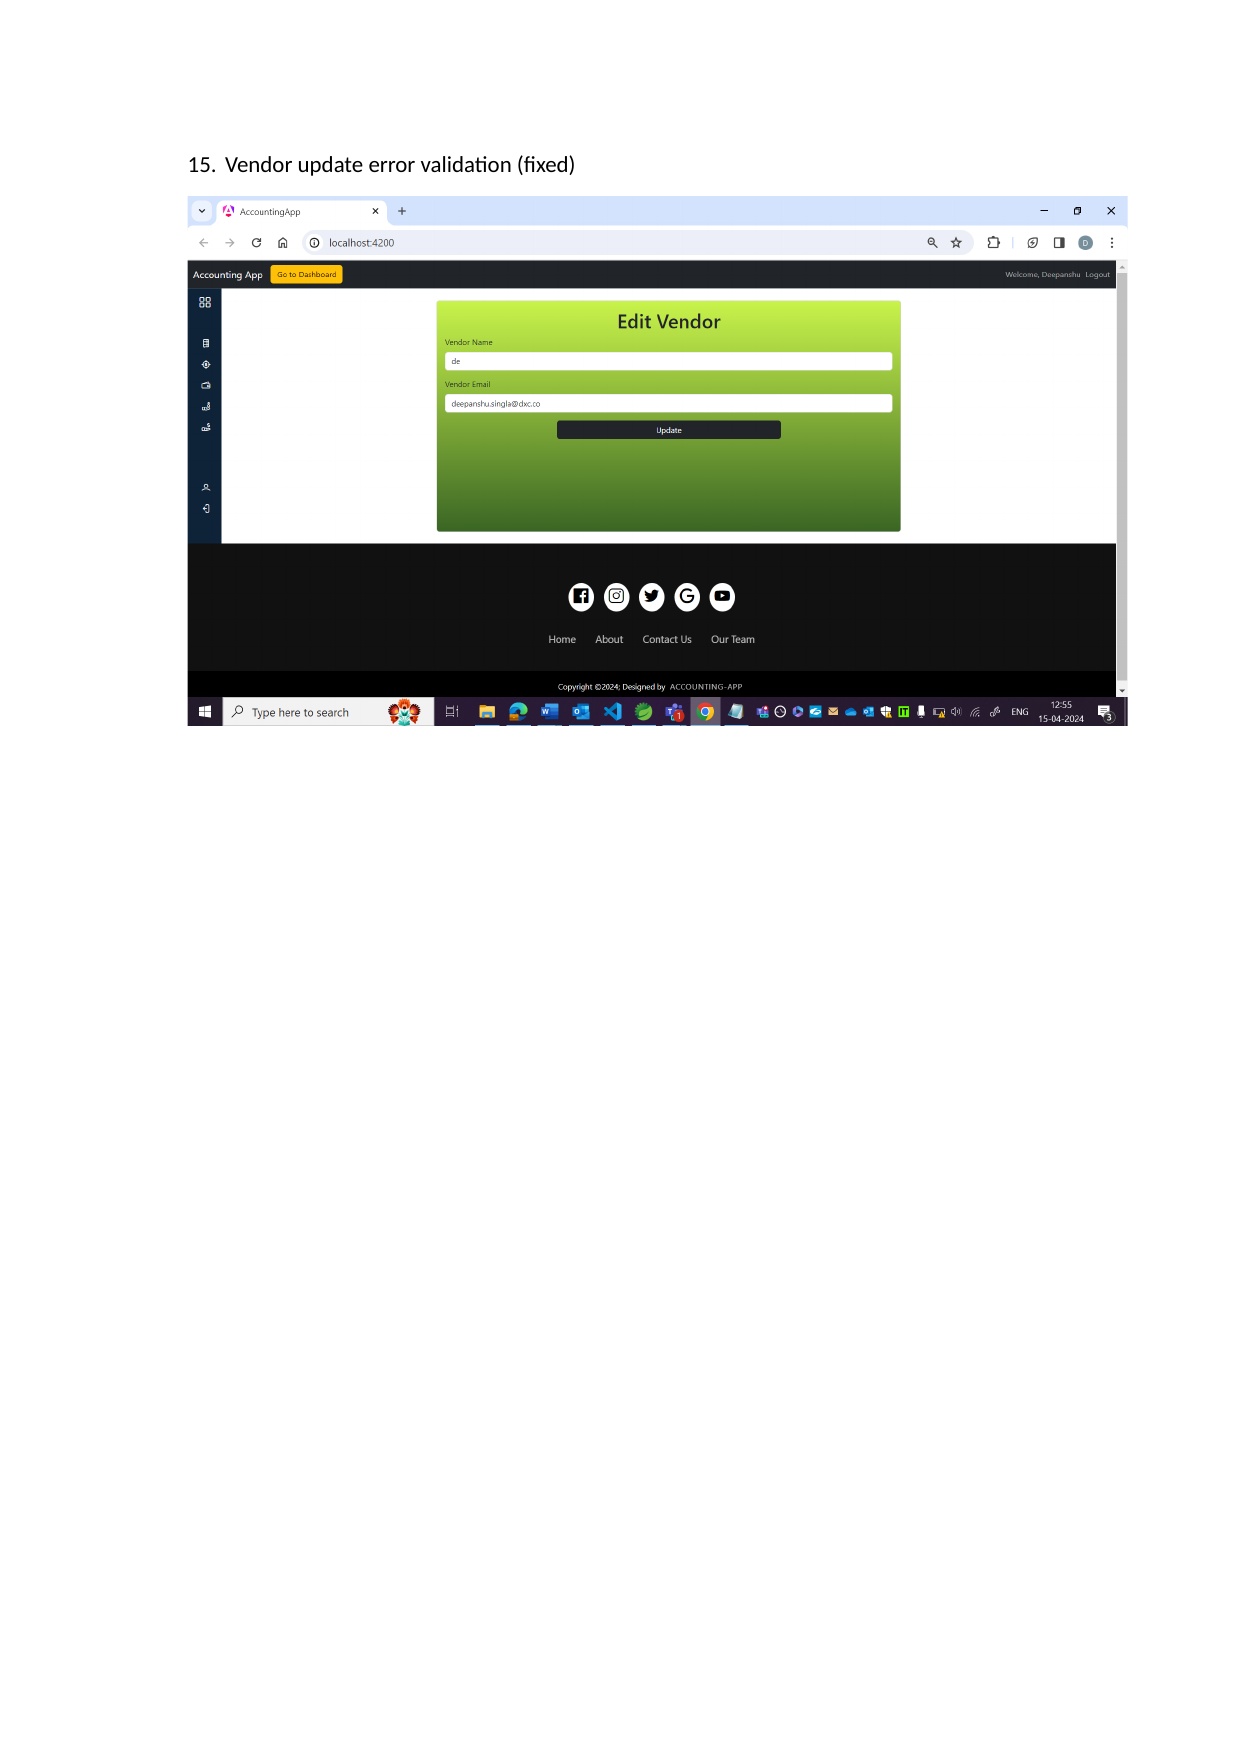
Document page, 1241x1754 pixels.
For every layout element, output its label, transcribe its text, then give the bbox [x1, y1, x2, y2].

list Vendor update error validation (fixed) [187, 150, 1090, 178]
picture [187, 196, 1128, 726]
